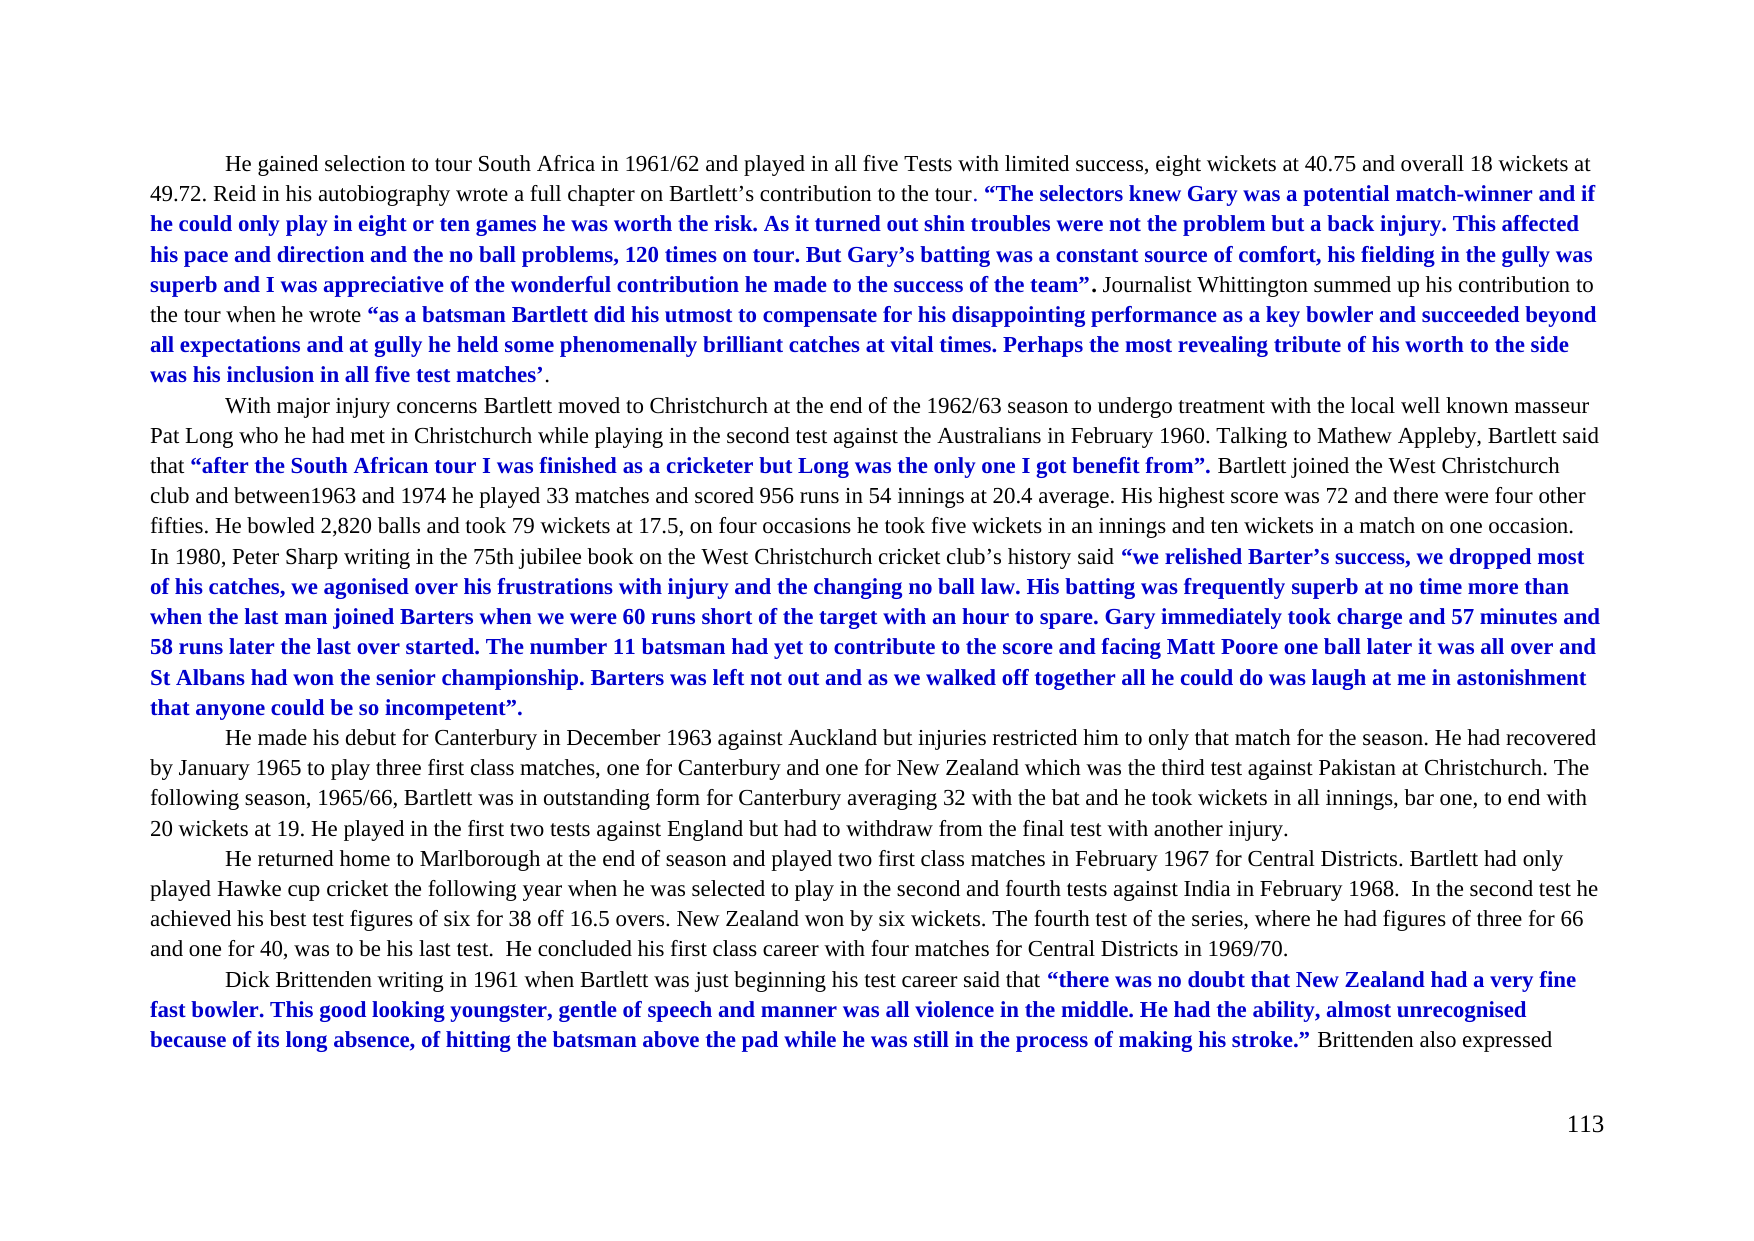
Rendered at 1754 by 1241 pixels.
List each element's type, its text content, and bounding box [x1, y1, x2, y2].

text With major injury concerns Bartlett moved to Christchurch at the end of the 1962/63 season to undergo treatment with the local well known masseur Pat Long who he had met in Christchurch while playing in the second test against the Australians in February 1960. Talking to Mathew Appleby, Bartlett said that “after the South African tour I was finished as a cricketer but Long was the only one I got benefit from”. Bartlett joined the West Christchurch club and between1963 and 1974 he played 33 matches and scored 956 runs in 54 innings at 20.4 average. His highest score was 72 and there were four other fifties. He bowled 2,820 balls and took 79 wickets at 17.5, on four occasions he took five wickets in an innings and ten wickets in a match on one occasion. [150, 392, 1604, 539]
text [150, 966, 1604, 1052]
text He returned home to Marlborough at the end of season and played two first class matches in February 1967 for Central Districts. Bartlett had only played Hawke cup cricket the following year when he was selected to play in the second and fourth tests against India in February 1968. In the second test he achieved his best test figures of six for 38 off 16.5 overs. New Zealand won by six wickets. The fourth test of the series, where he had figures of three for 66 and one for 40, was to be his last test. He concluded his first class career with four matches for Central Districts in 1969/70. [150, 845, 1604, 962]
text He made his debut for Canterbury in December 1963 against Auckland but injuries restricted him to only that match for the season. He had recovered by January 1965 to play three first class matches, one for Canterbury and one for New Zealand which was the third test against Pakistan at Christchurch. The following season, 1965/66, Bartlett was in outstanding form for Canterbury averaging 32 with the bat and he took wickets in all innings, bar one, to end with 20 wickets at 19. He played in the first two tests against England but had to withdraw from the final test with another injury. [150, 724, 1604, 841]
text In 1980, Peter Sharp writing in the 75th jubilee book on the West Christchurch cricket club’s history said “we relished Barter’s success, we dropped most of his catches, we agonised over his frustrations with injury and the changing no ball law. His batting was frequently superb at no time more than when the last man joined Barters when we were 60 runs short of the target with an hour to spare. Gary immediately took charge and 57 minutes and 58 runs later the last over started. The number 11 batsman had yet to contribute to the score and facing Matt Poore one ball later it was all over and St Albans had won the senior championship. Barters was left not out and as we walked off together all he could do was laugh at me in astonishment that anyone could be so incompetent”. [150, 543, 1604, 720]
text He gained selection to tour South Africa in 1961/62 and played in all five Tests with limited success, eight wickets at 40.75 and overall 18 wickets at 49.72. Reid in his autobiography wrote a full chapter on Bartlett’s contribution to the tour. “The selectors knew Gary was a potential match-winner and if he could only play in eight or ten games he was worth the risk. As it turned out shin troubles were not the problem but a back injury. This affected his pace and direction and the no ball problems, 120 times on tour. But Gary’s batting was a constant source of comfort, his fielding in the gully was superb and I was appreciative of the wonderful contribution he made to the success of the team”. Journalist Whittington summed up his contribution to the tour when he wrote “as a batsman Bartlett did his utmost to compensate for his disappointing performance as a key bowler and succeeded beyond all expectations and at gully he held some phenomenally brilliant catches at vital times. Perhaps the most revealing tribute of his worth to the side was his inclusion in all five test matches’. [150, 150, 1604, 388]
